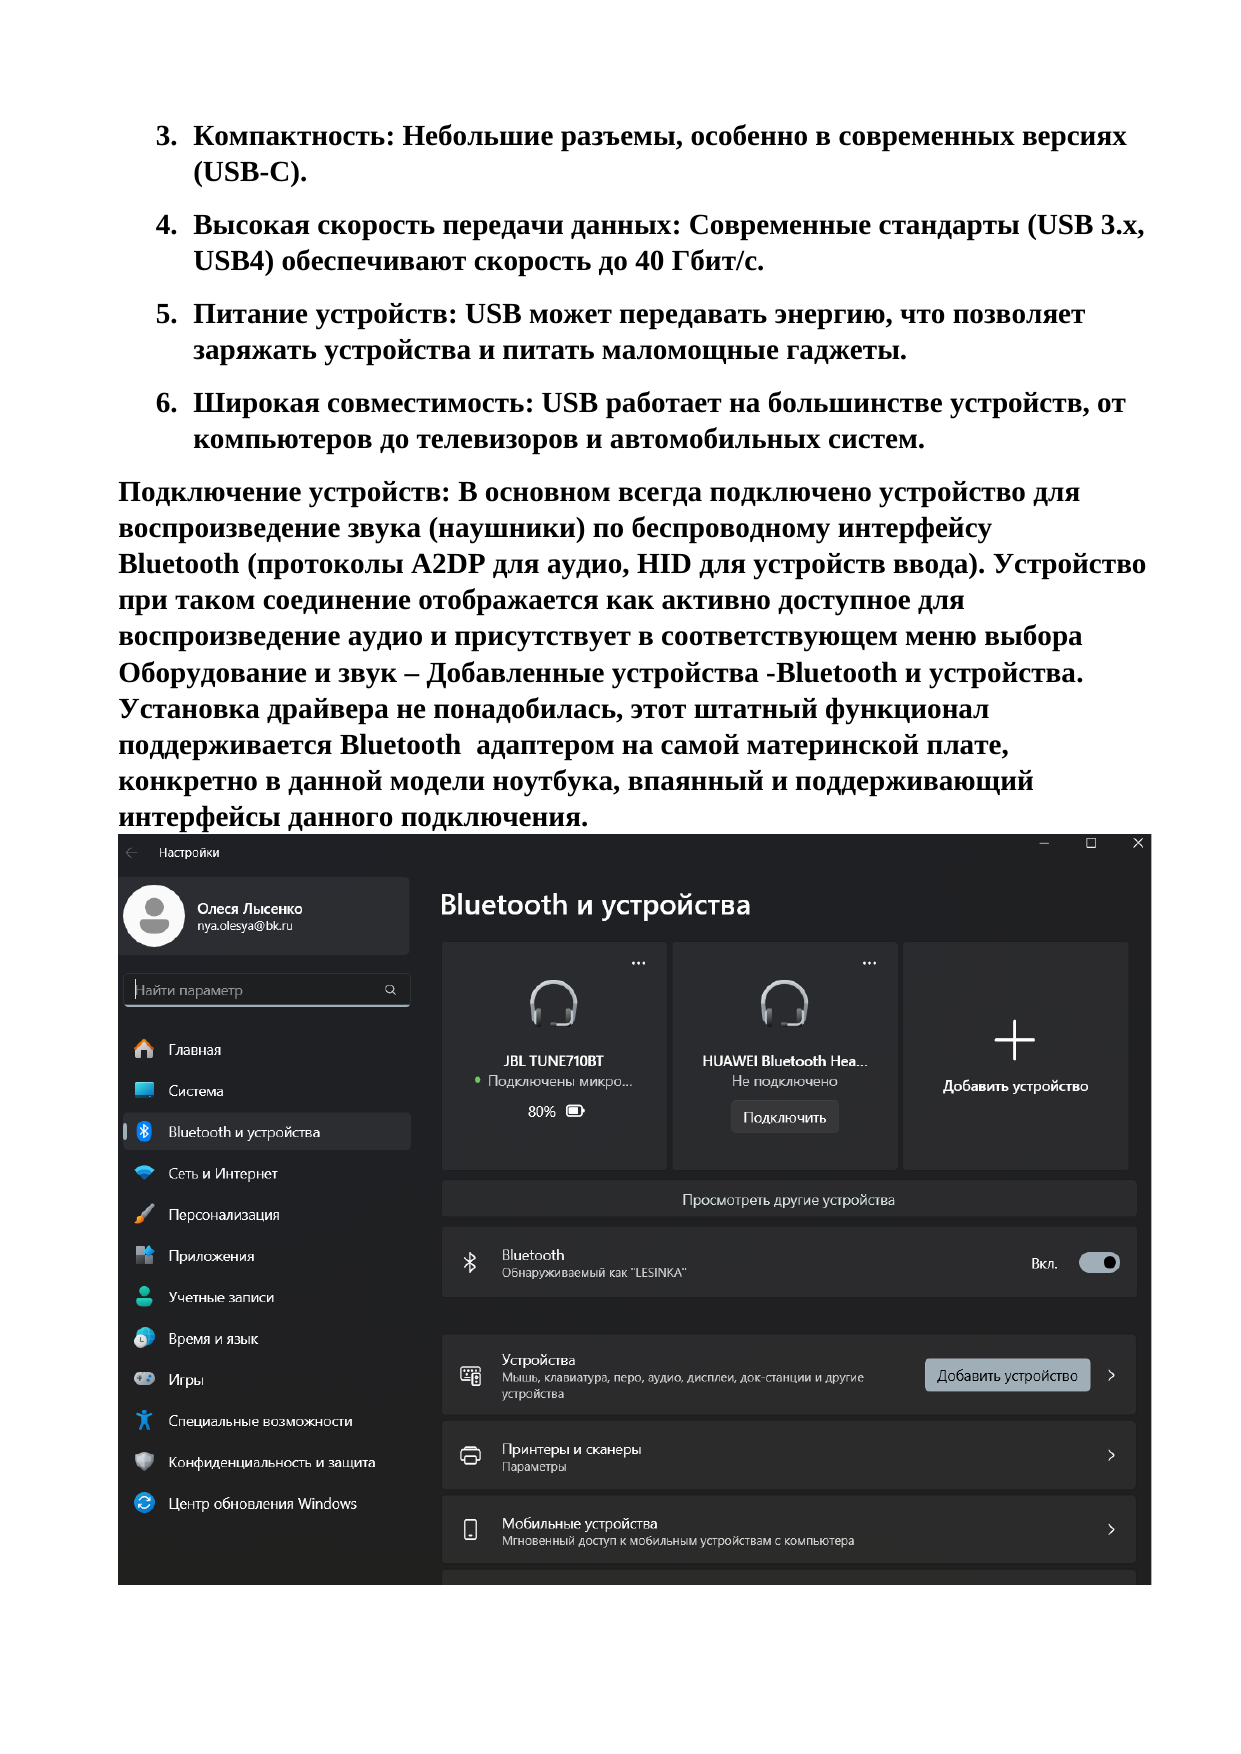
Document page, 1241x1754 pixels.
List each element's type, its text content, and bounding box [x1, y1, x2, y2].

list Высокая скорость передачи данных: Современные стандарты (USB 3.x, USB4) обеспечивают скорость до 40 Гбит/с. [156, 207, 1152, 277]
picture [118, 834, 1152, 1585]
list Питание устройств: USB может передавать энергию, что позволяет заряжать устройства и питать маломощные гаджеты. [156, 296, 1152, 366]
list Компактность: Небольшие разъемы, особенно в современных версиях (USB-C). [156, 118, 1152, 188]
list Широкая совместимость: USB работает на большинстве устройств, от компьютеров до телевизоров и автомобильных систем. [156, 385, 1152, 455]
text Подключение устройств: В основном всегда подключено устройство для воспроизведение звука (наушники) по беспроводному интерфейсу Bluetooth (протоколы A2DP для аудио, HID для устройств ввода). Устройство при таком соединение отображается как активно доступное для воспроизведение аудио и присутствует в соответствующем меню выбора Оборудование и звук – Добавленные устройства -Bluetooth и устройства. Установка драйвера не понадобилась, этот штатный функционал поддерживается Bluetooth адаптером на самой материнской плате, конкретно в данной модели ноутбука, впаянный и поддерживающий интерфейсы данного подключения. [118, 474, 1152, 834]
